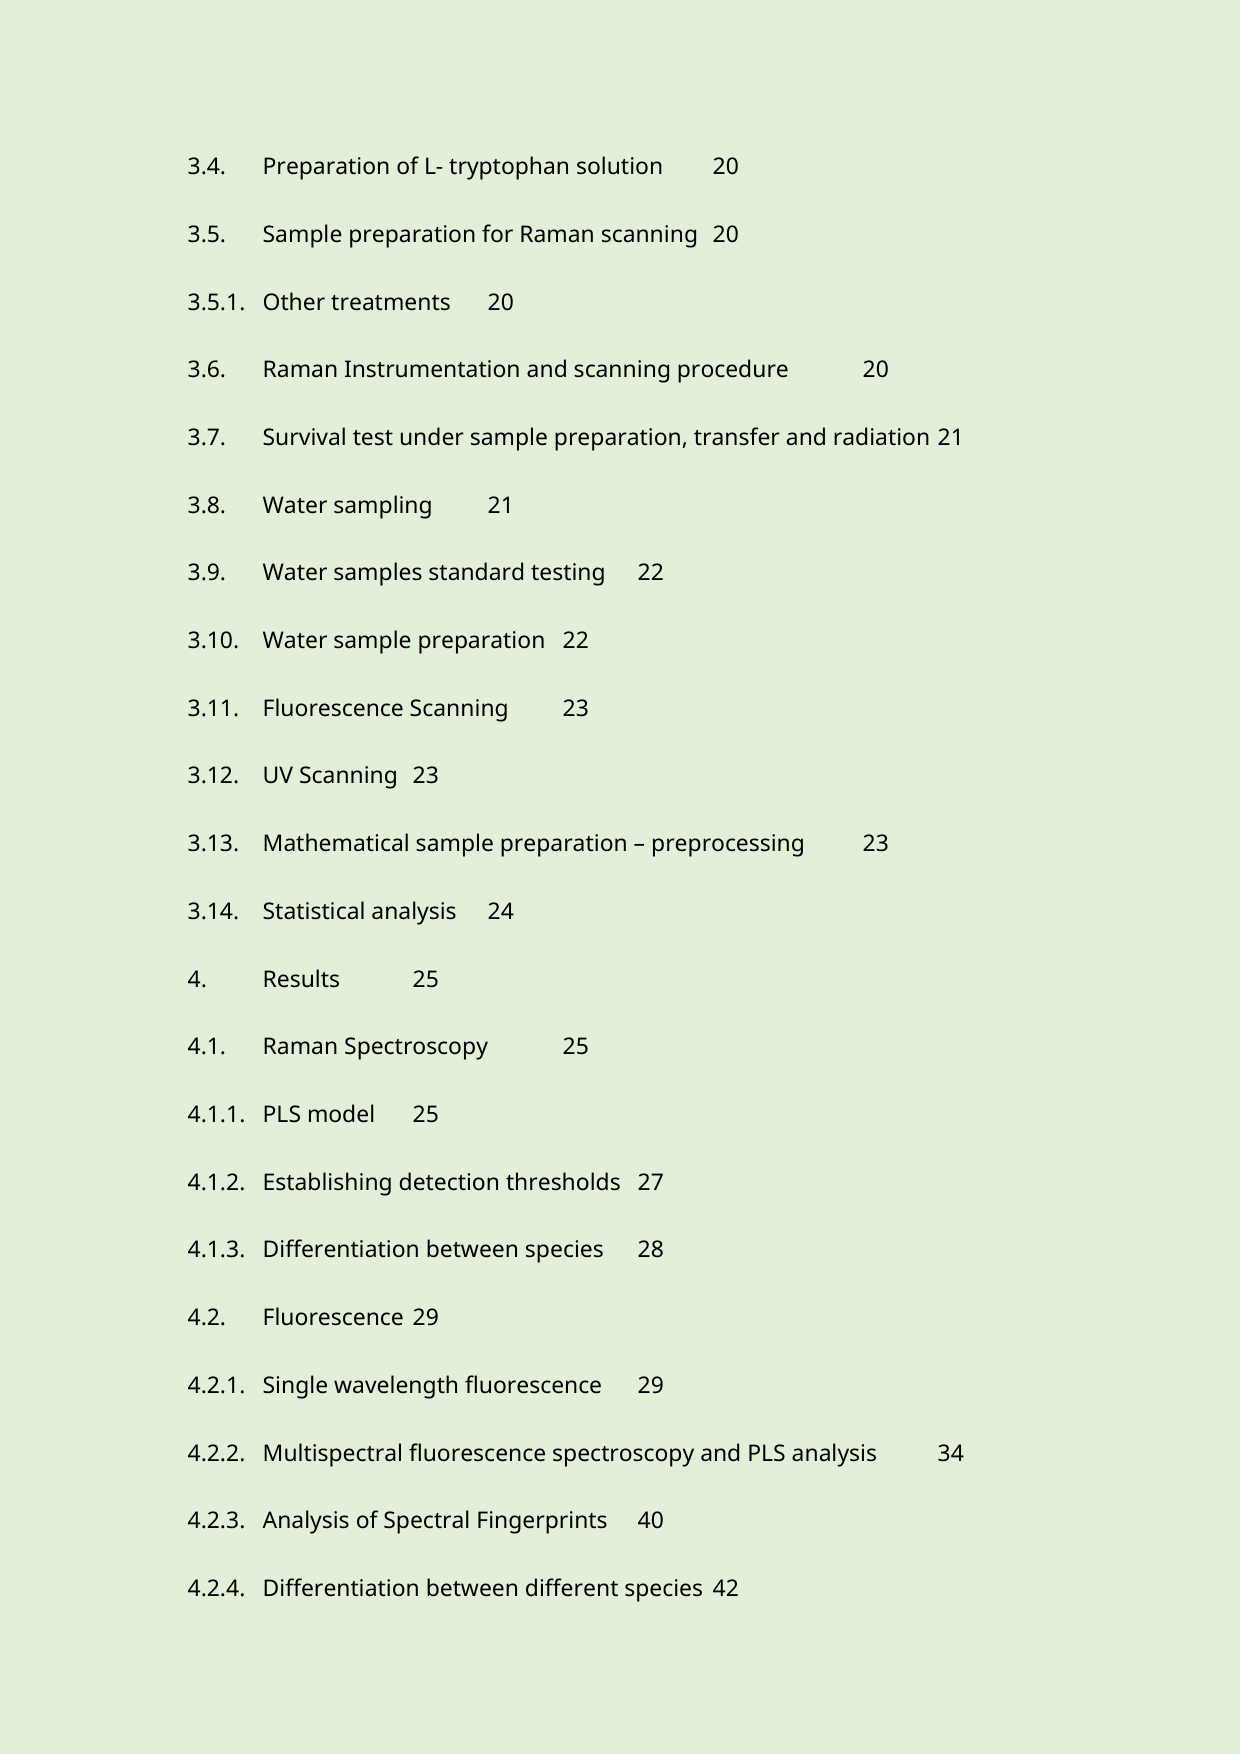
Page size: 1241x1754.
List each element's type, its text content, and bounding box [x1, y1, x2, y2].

text 3.11. Fluorescence Scanning 23 [187, 692, 1053, 723]
text 4.2. Fluorescence 29 [187, 1301, 1053, 1332]
text 3.10. Water sample preparation 22 [187, 624, 1053, 655]
text 3.4. Preparation of L- tryptophan solution 20 [187, 150, 1053, 181]
text 3.12. UV Scanning 23 [187, 759, 1053, 791]
text 3.6. Raman Instrumentation and scanning procedure 20 [187, 353, 1053, 384]
text 3.9. Water samples standard testing 22 [187, 556, 1053, 587]
text 3.14. Statistical analysis 24 [187, 895, 1053, 926]
text 4.1.1. PLS model 25 [187, 1098, 1053, 1129]
text 4.1. Raman Spectroscopy 25 [187, 1030, 1053, 1061]
text 4.2.4. Differentiation between different species 42 [187, 1572, 1053, 1603]
text 3.5. Sample preparation for Raman scanning 20 [187, 218, 1053, 249]
text 4.2.1. Single wavelength fluorescence 29 [187, 1369, 1053, 1400]
text 4. Results 25 [187, 962, 1053, 994]
text 3.7. Survival test under sample preparation, transfer and radiation 21 [187, 421, 1053, 452]
text 4.2.3. Analysis of Spectral Fingerprints 40 [187, 1504, 1053, 1535]
text 4.1.3. Differentiation between species 28 [187, 1233, 1053, 1264]
text 3.8. Water sampling 21 [187, 488, 1053, 520]
text 3.5.1. Other treatments 20 [187, 285, 1053, 317]
text 4.1.2. Establishing detection thresholds 27 [187, 1166, 1053, 1197]
text 3.13. Mathematical sample preparation – preprocessing 23 [187, 827, 1053, 858]
text 4.2.2. Multispectral fluorescence spectroscopy and PLS analysis 34 [187, 1436, 1053, 1468]
